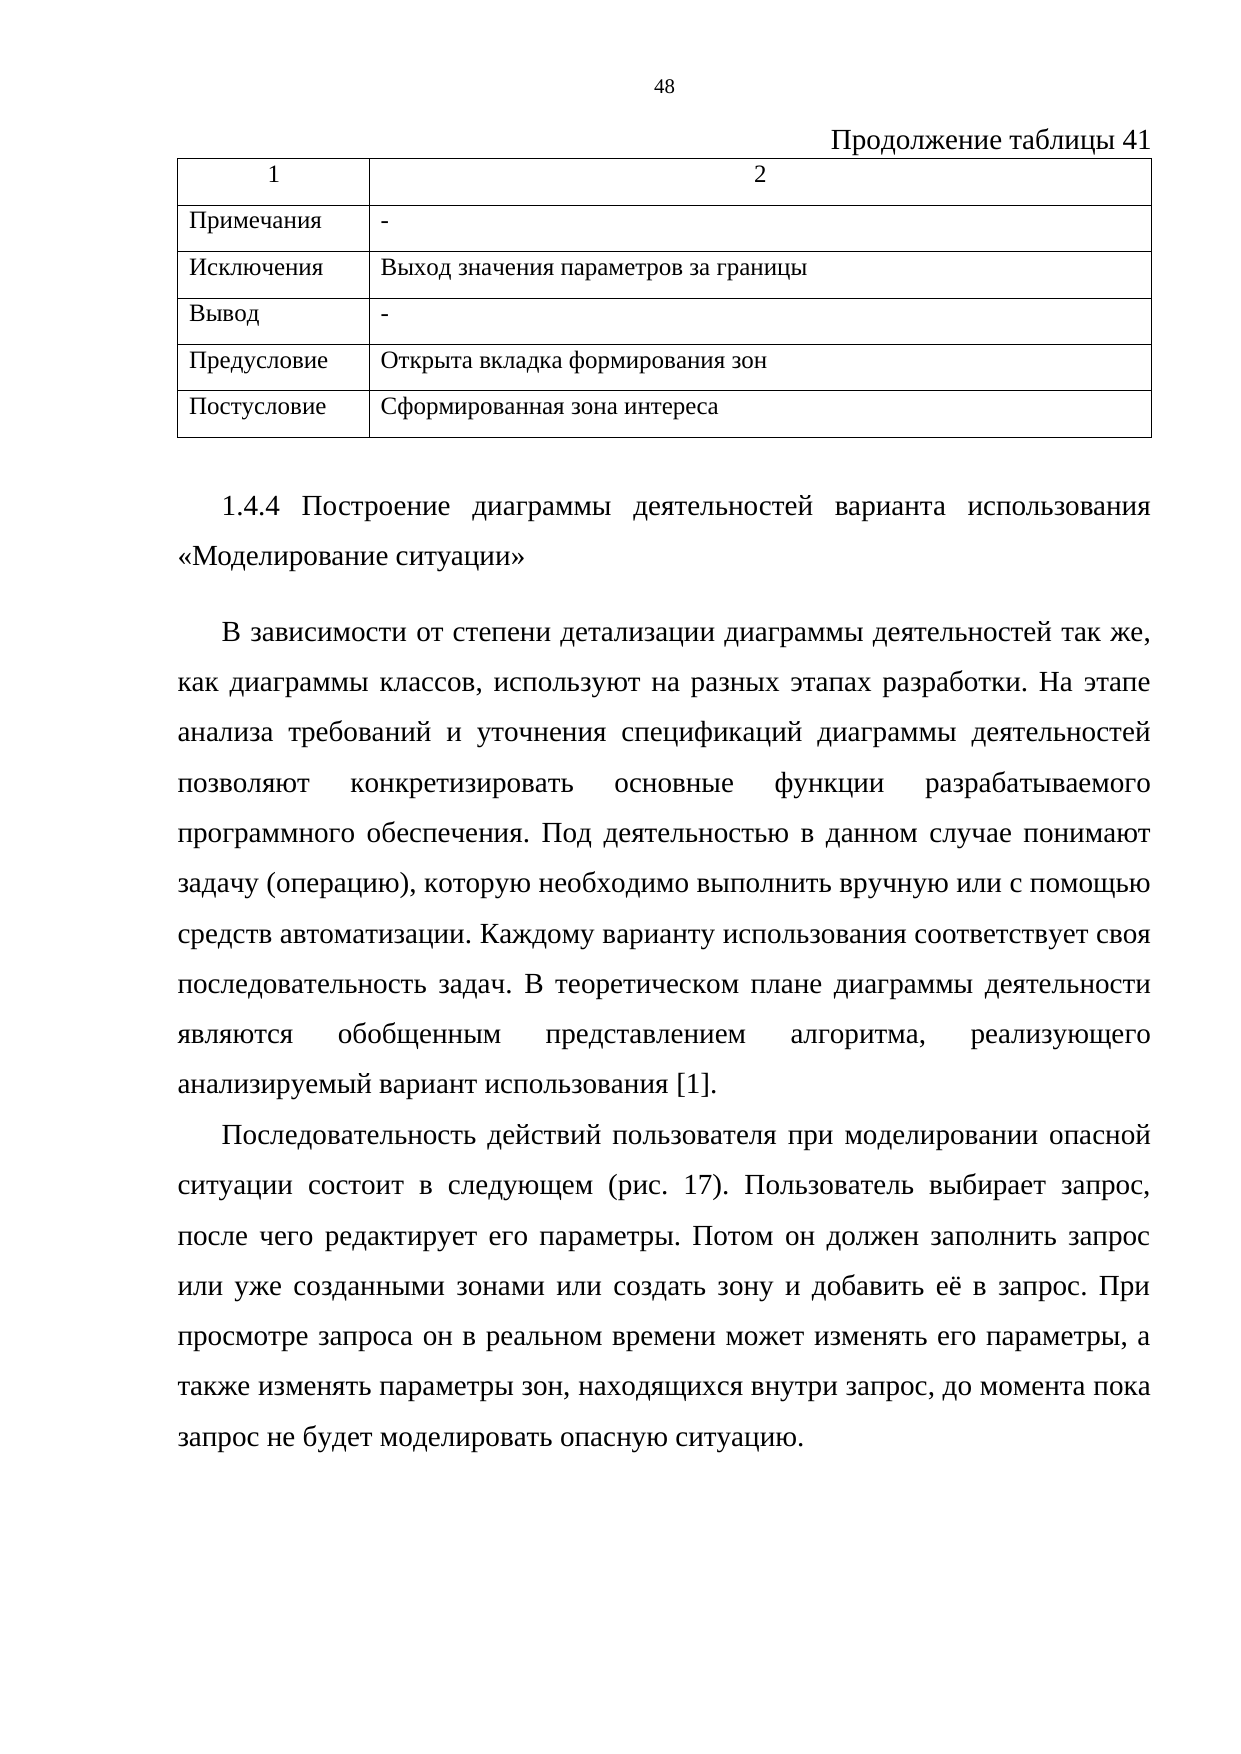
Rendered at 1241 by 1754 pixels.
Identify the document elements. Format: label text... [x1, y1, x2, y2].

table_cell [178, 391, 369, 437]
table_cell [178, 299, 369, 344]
text В зависимости от степени детализации диаграммы деятельностей так же, как диаграммы классов, используют на разных этапах разработки. На этапе анализа требований и уточнения спецификаций диаграммы деятельностей позволяют конкретизировать основные функции разрабатываемого программного обеспечения. Под деятельностью в данном случае понимают задачу (операцию), которую необходимо выполнить вручную или с помощью средств автоматизации. Каждому варианту использования соответствует своя последовательность задач. В теоретическом плане диаграммы деятельности являются обобщенным представлением алгоритма, реализующего анализируемый вариант использования [1]. [177, 614, 1152, 1100]
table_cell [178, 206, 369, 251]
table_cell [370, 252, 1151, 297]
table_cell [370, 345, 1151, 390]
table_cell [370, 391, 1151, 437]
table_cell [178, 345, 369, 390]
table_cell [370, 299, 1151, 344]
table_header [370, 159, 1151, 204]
text 1.4.4 Построение диаграммы деятельностей варианта использования «Моделирование ситуации» [177, 488, 1152, 572]
text Последовательность действий пользователя при моделировании опасной ситуации состоит в следующем (рис. 17). Пользователь выбирает запрос, после чего редактирует его параметры. Потом он должен заполнить запрос или уже созданными зонами или создать зону и добавить её в запрос. При просмотре запроса он в реальном времени может изменять его параметры, а также изменять параметры зон, находящихся внутри запрос, до момента пока запрос не будет моделировать опасную ситуацию. [177, 1117, 1152, 1452]
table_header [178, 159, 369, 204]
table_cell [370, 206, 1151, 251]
text Продолжение таблицы 41 [177, 122, 1152, 156]
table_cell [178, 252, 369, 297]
